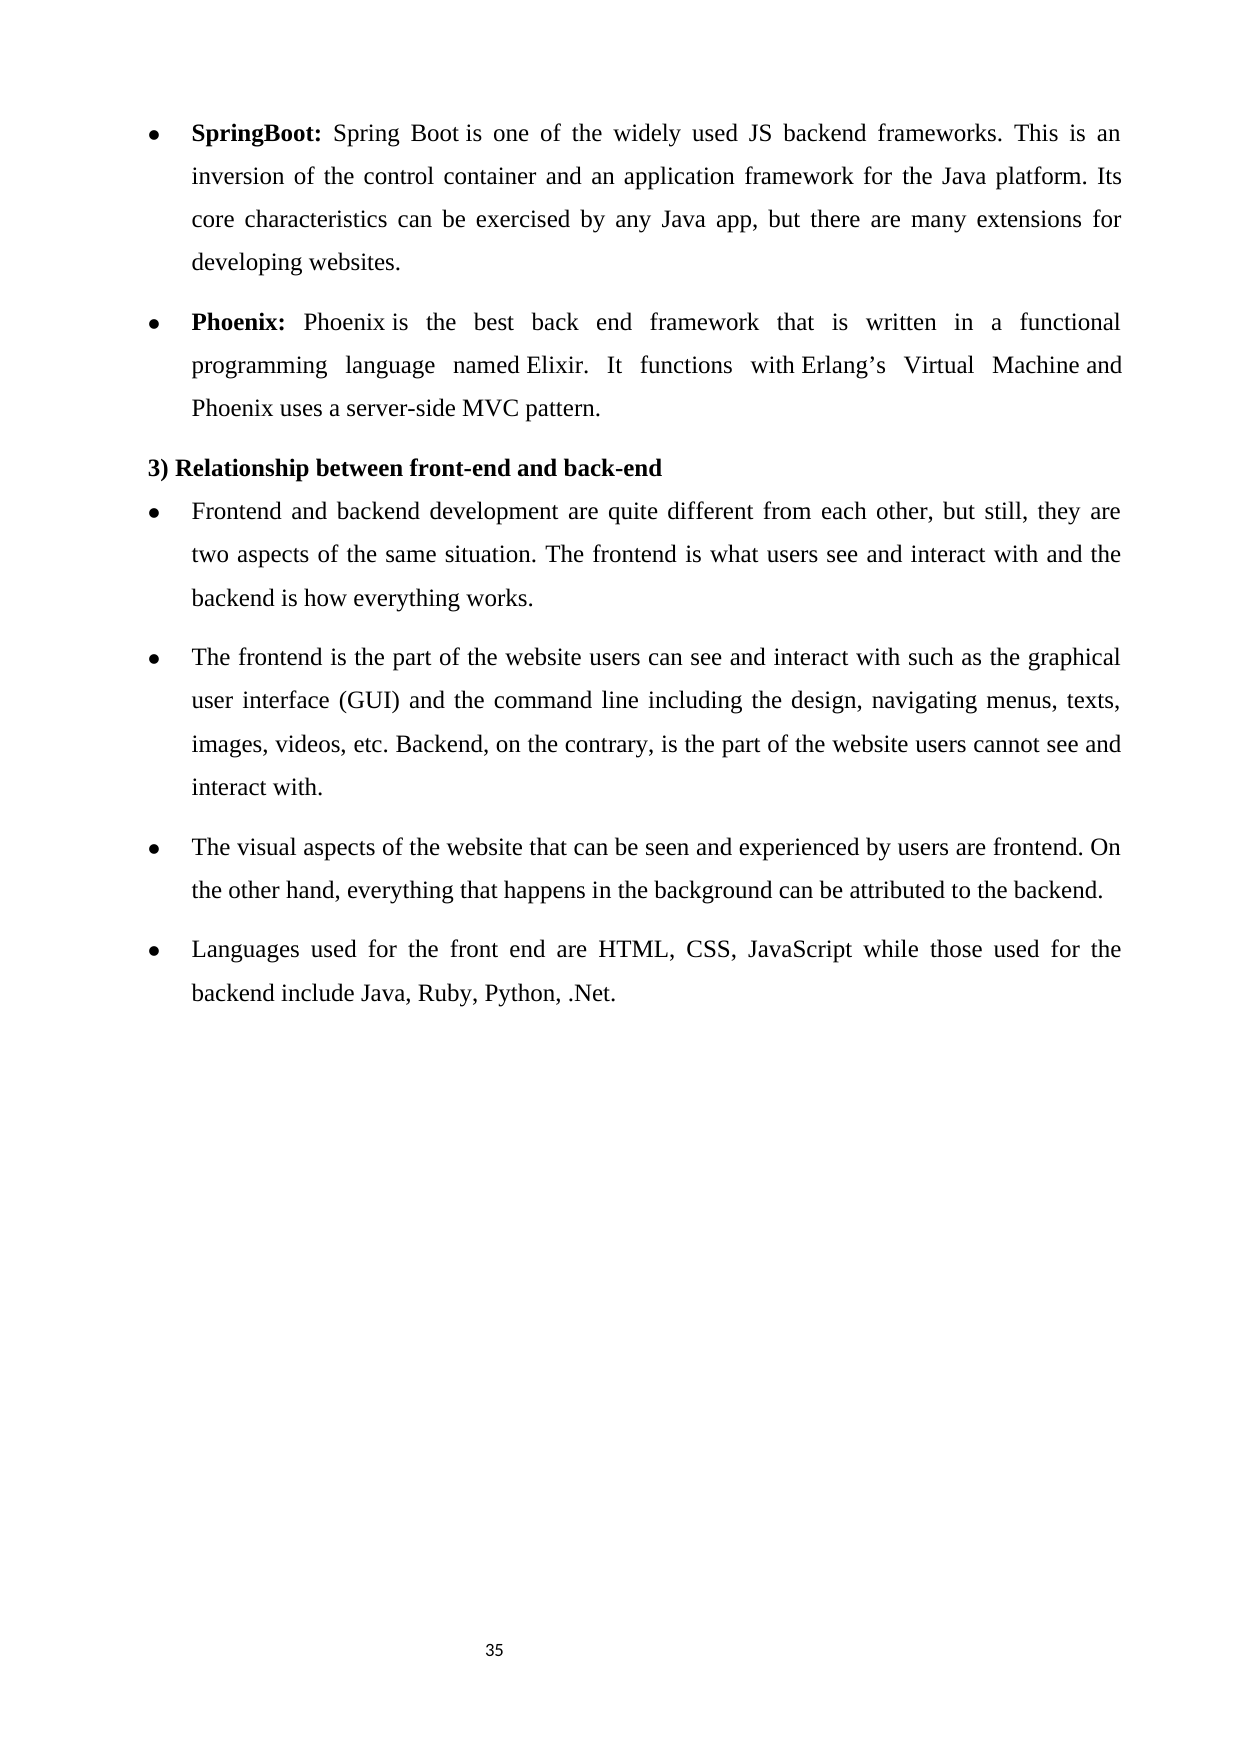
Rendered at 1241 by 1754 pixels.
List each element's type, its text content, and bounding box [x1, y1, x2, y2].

list Frontend and backend development are quite different from each other, but still, they are two aspects of the same situation. The frontend is what users see and interact with and the backend is how everything works. [148, 496, 1122, 611]
list Phoenix: Phoenix is the best back end framework that is written in a functional programming language named Elixir. It functions with Erlang’s Virtual Machine and Phoenix uses a server-side MVC pattern. [148, 307, 1122, 422]
list The visual aspects of the website that can be seen and experienced by users are frontend. On the other hand, everything that happens in the background can be attributed to the backend. [148, 832, 1122, 903]
list Relationship between front-end and back-end [148, 453, 1122, 482]
list SpringBoot: Spring Boot is one of the widely used JS backend frameworks. This is an inversion of the control container and an application framework for the Java platform. Its core characteristics can be exercised by any Java app, but there are many extensions for developing websites. [148, 118, 1122, 276]
list Languages used for the front end are HTML, CSS, JavaScript while those used for the backend include Java, Ruby, Python, .Net. [148, 934, 1122, 1006]
list The frontend is the part of the website users can see and interact with such as the graphical user interface (GUI) and the command line including the design, navigating menus, texts, images, videos, etc. Backend, on the contrary, is the part of the website users cannot see and interact with. [148, 642, 1122, 801]
